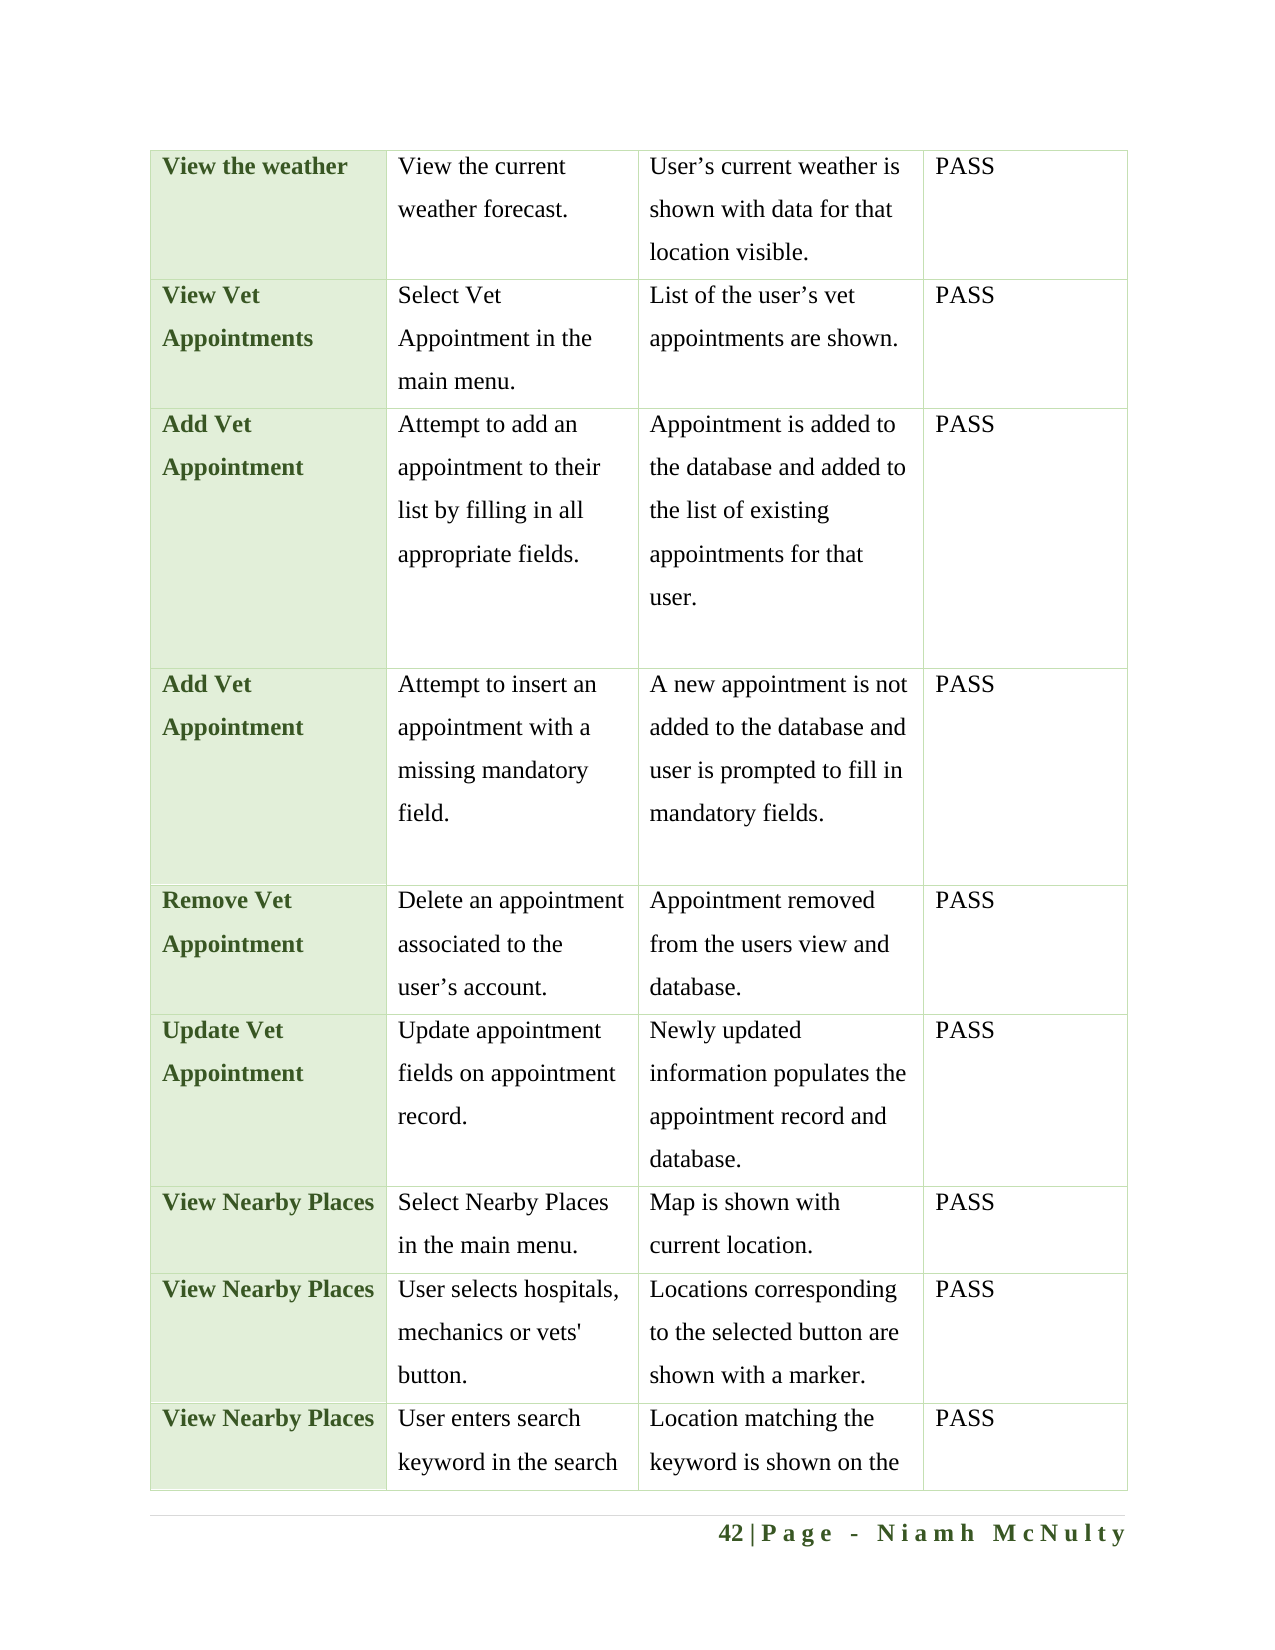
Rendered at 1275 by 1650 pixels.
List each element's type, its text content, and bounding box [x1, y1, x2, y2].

table_cell View the weather [151, 151, 386, 279]
table_cell PASS [924, 1404, 1127, 1489]
table_cell PASS [924, 886, 1127, 1014]
table_cell View Vet Appointments [151, 280, 386, 408]
table_cell View Nearby Places [151, 1274, 386, 1402]
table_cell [639, 1404, 923, 1489]
table_cell PASS [924, 1015, 1127, 1186]
table_cell PASS [924, 280, 1127, 408]
table_cell Update appointment fields on appointment record. [387, 1015, 638, 1186]
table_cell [387, 1404, 638, 1489]
table_cell Select Nearby Places in the main menu. [387, 1187, 638, 1273]
table_cell Map is shown with current location. [639, 1187, 923, 1273]
table_cell View Nearby Places [151, 1187, 386, 1273]
table_cell A new appointment is not added to the database and user is prompted to fill in mandatory fields. [639, 669, 923, 884]
table_cell Appointment is added to the database and added to the list of existing appointments for that user. [639, 409, 923, 668]
table_cell Newly updated information populates the appointment record and database. [639, 1015, 923, 1186]
table_cell User selects hospitals, mechanics or vets' button. [387, 1274, 638, 1402]
table_cell Delete an appointment associated to the user’s account. [387, 886, 638, 1014]
table_cell List of the user’s vet appointments are shown. [639, 280, 923, 408]
table_cell Attempt to insert an appointment with a missing mandatory field. [387, 669, 638, 884]
table_cell PASS [924, 409, 1127, 668]
table_cell Locations corresponding to the selected button are shown with a marker. [639, 1274, 923, 1402]
table_cell User’s current weather is shown with data for that location visible. [639, 151, 923, 279]
table_cell Add Vet Appointment [151, 669, 386, 884]
table_cell Update Vet Appointment [151, 1015, 386, 1186]
table_cell Select Vet Appointment in the main menu. [387, 280, 638, 408]
table_cell Add Vet Appointment [151, 409, 386, 668]
table_cell Attempt to add an appointment to their list by filling in all appropriate fields. [387, 409, 638, 668]
table_cell Remove Vet Appointment [151, 886, 386, 1014]
table_cell View the current weather forecast. [387, 151, 638, 279]
table_cell PASS [924, 1274, 1127, 1402]
table_cell View Nearby Places [151, 1404, 386, 1489]
table_cell PASS [924, 1187, 1127, 1273]
table_cell Appointment removed from the users view and database. [639, 886, 923, 1014]
table_cell PASS [924, 151, 1127, 279]
table_cell PASS [924, 669, 1127, 884]
